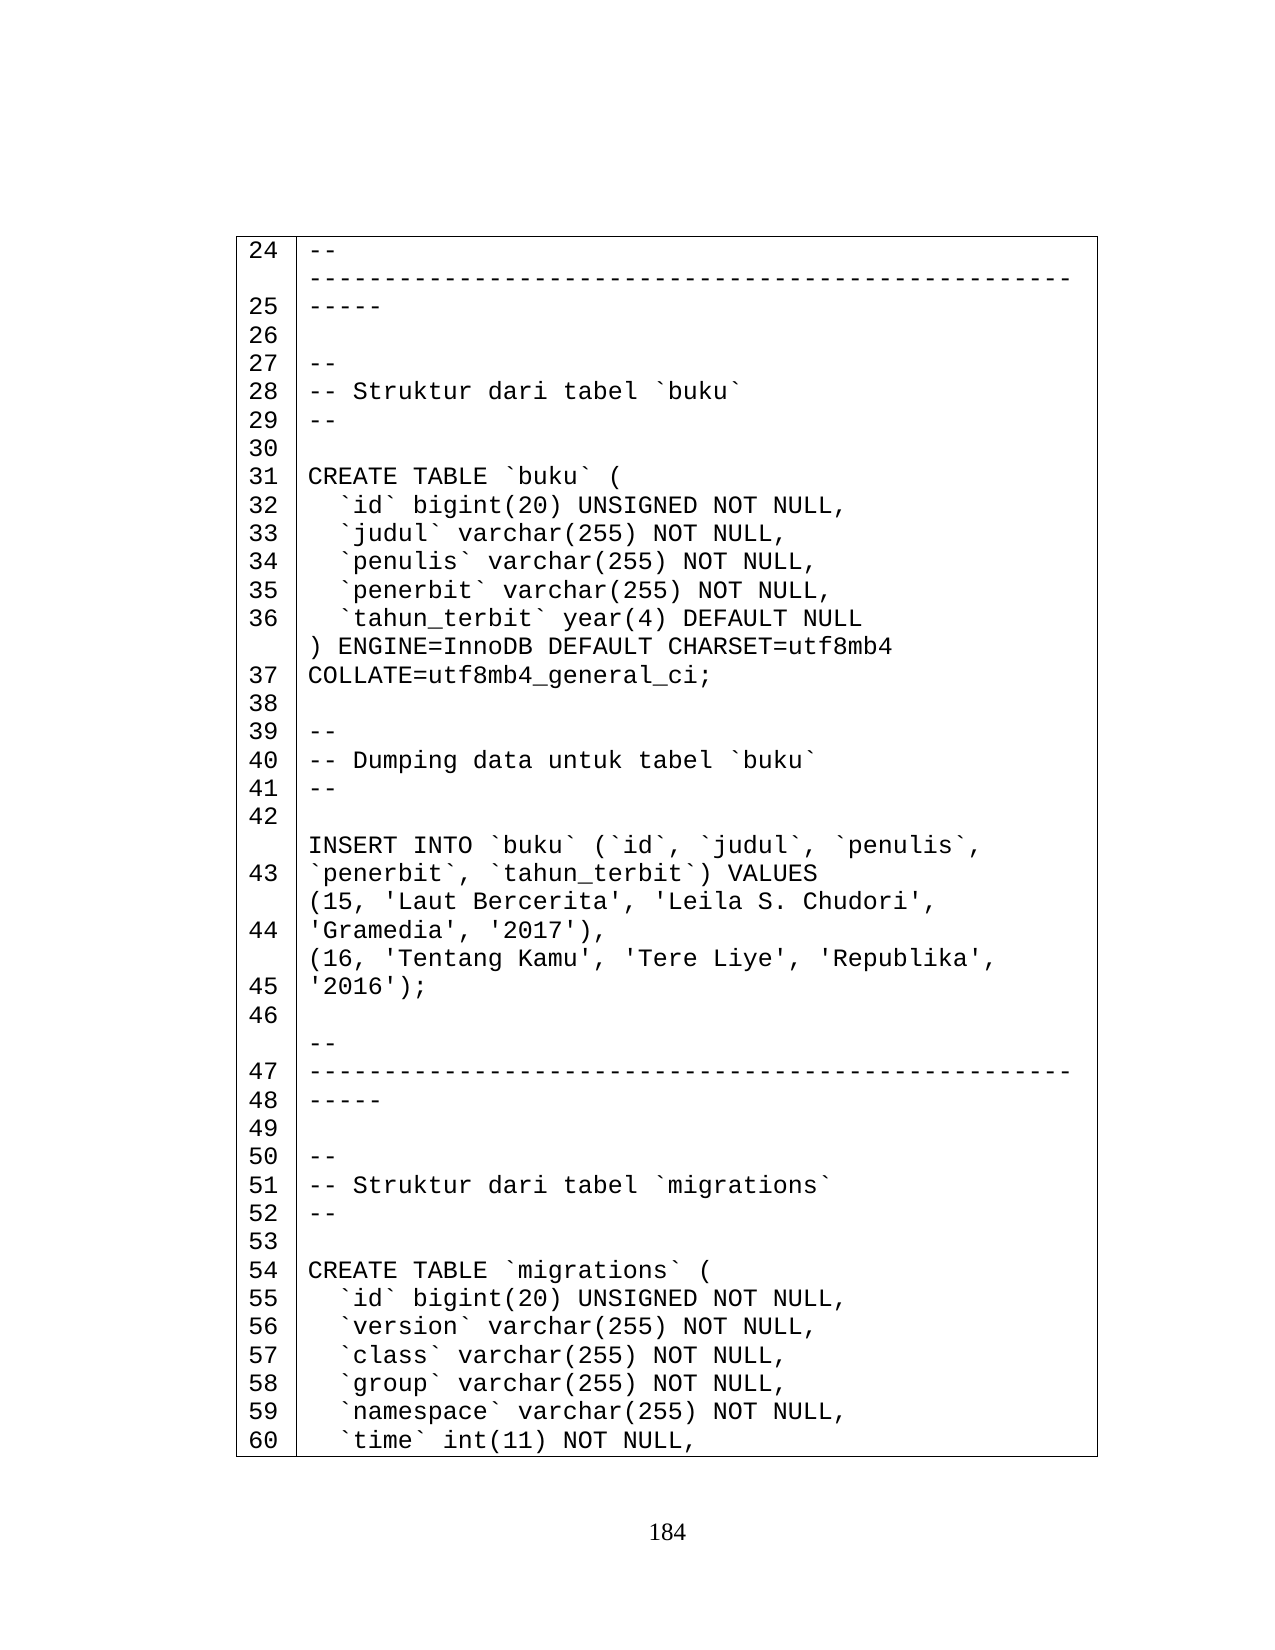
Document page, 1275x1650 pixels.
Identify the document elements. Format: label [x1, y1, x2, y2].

table_header [297, 237, 1097, 1456]
table_header [237, 237, 296, 1456]
